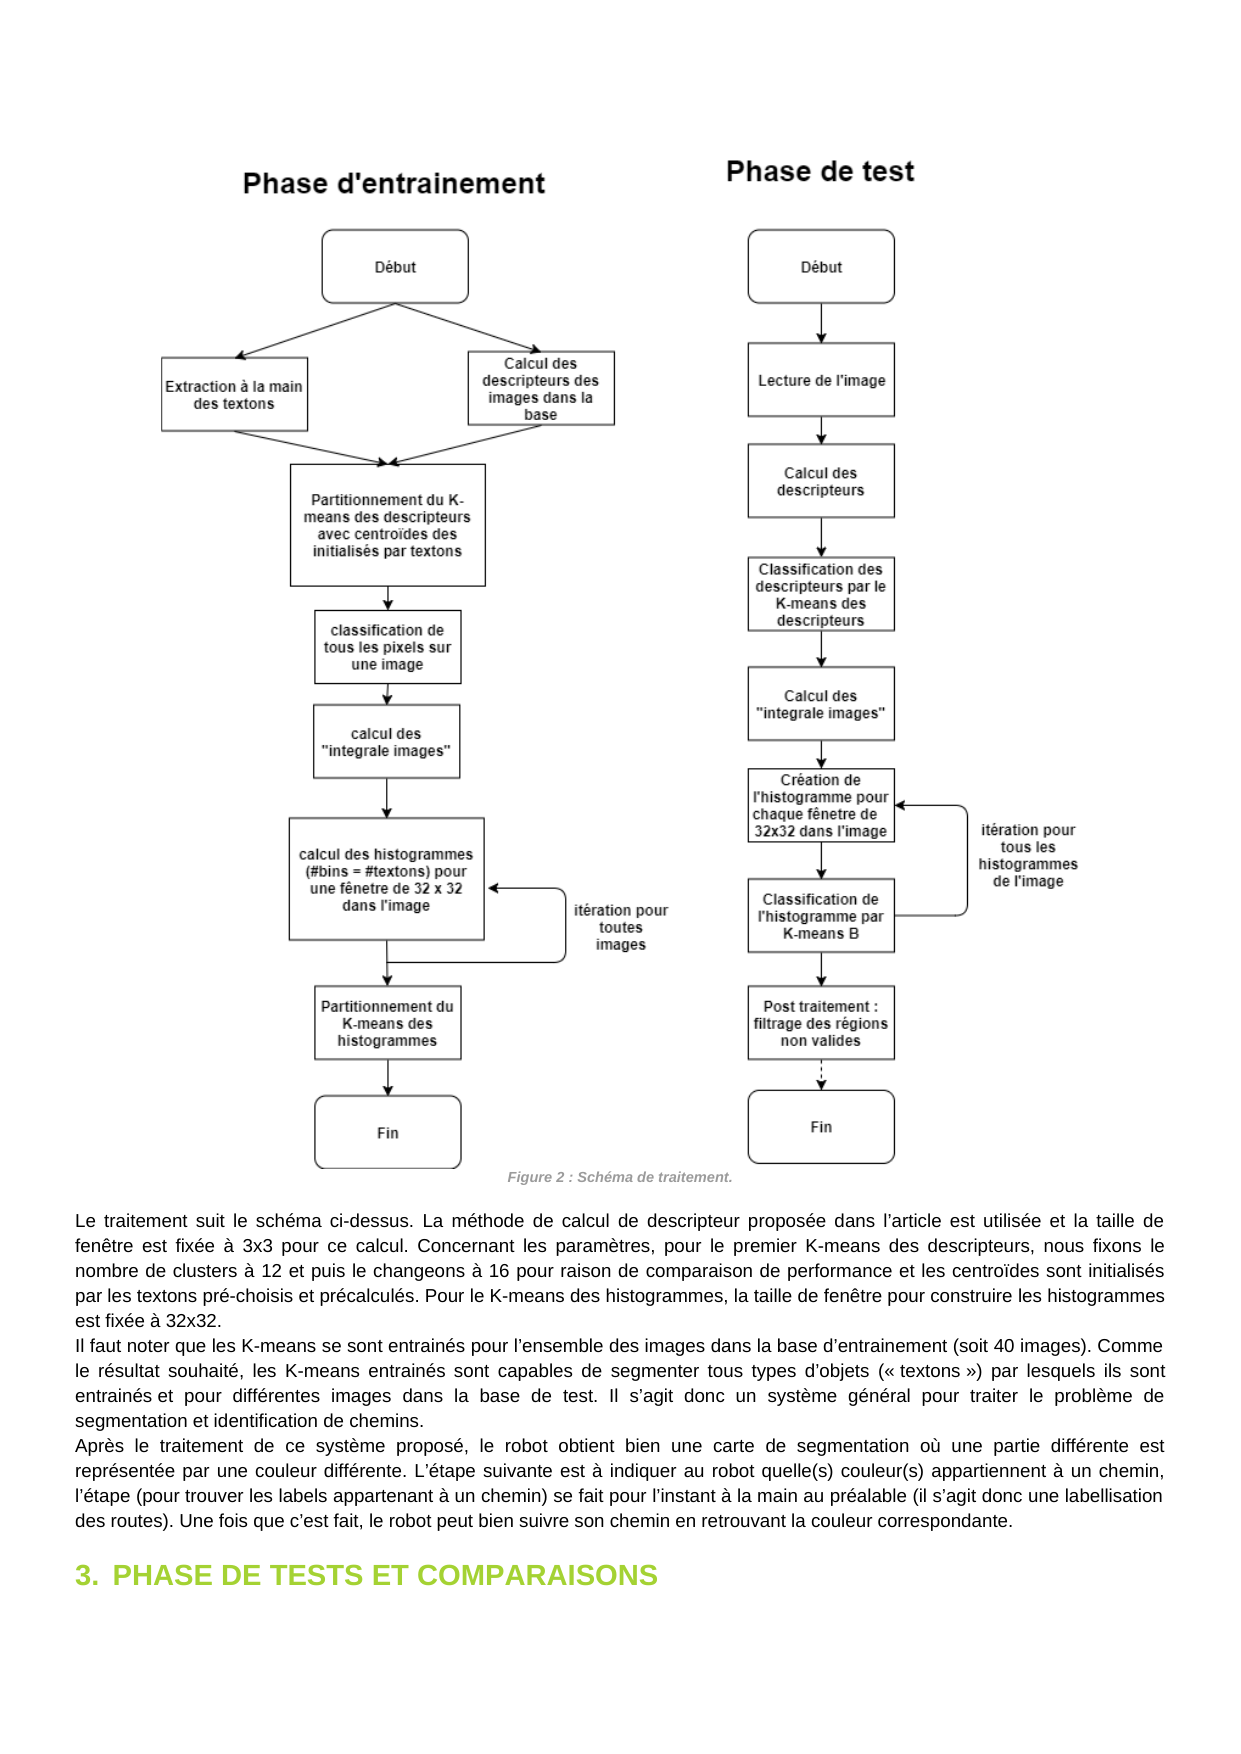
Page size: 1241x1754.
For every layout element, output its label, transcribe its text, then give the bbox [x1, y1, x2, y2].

text Le traitement suit le schéma ci-dessus. La méthode de calcul de descripteur proposée dans l’article est utilisée et la taille de fenêtre est fixée à 3x3 pour ce calcul. Concernant les paramètres, pour le premier K-means des descripteurs, nous fixons le nombre de clusters à 12 et puis le changeons à 16 pour raison de comparaison de performance et les centroïdes sont initialisés par les textons pré-choisis et précalculés. Pour le K-means des histogrammes, la taille de fenêtre pour construire les histogrammes est fixée à 32x32. [75, 1206, 1165, 1331]
text Après le traitement de ce système proposé, le robot obtient bien une carte de segmentation où une partie différente est représentée par une couleur différente. L’étape suivante est à indiquer au robot quelle(s) couleur(s) appartiennent à un chemin, l’étape (pour trouver les labels appartenant à un chemin) se fait pour l’instant à la main au préalable (il s’agit donc une labellisation des routes). Une fois que c’est fait, le robot peut bien suivre son chemin en retrouvant la couleur correspondante. [75, 1431, 1165, 1531]
title PHASE DE TESTs ET COMPARAISONS [75, 1558, 1165, 1591]
text Il faut noter que les K-means se sont entrainés pour l’ensemble des images dans la base d’entrainement (soit 40 images). Comme le résultat souhaité, les K-means entrainés sont capables de segmenter tous types d’objets (« textons ») par lesquels ils sont entrainés et pour différentes images dans la base de test. Il s’agit donc un système général pour traiter le problème de segmentation et identification de chemins. [75, 1331, 1165, 1431]
picture [161, 135, 1079, 1169]
text Figure 2 : Schéma de traitement. [75, 1169, 1165, 1185]
